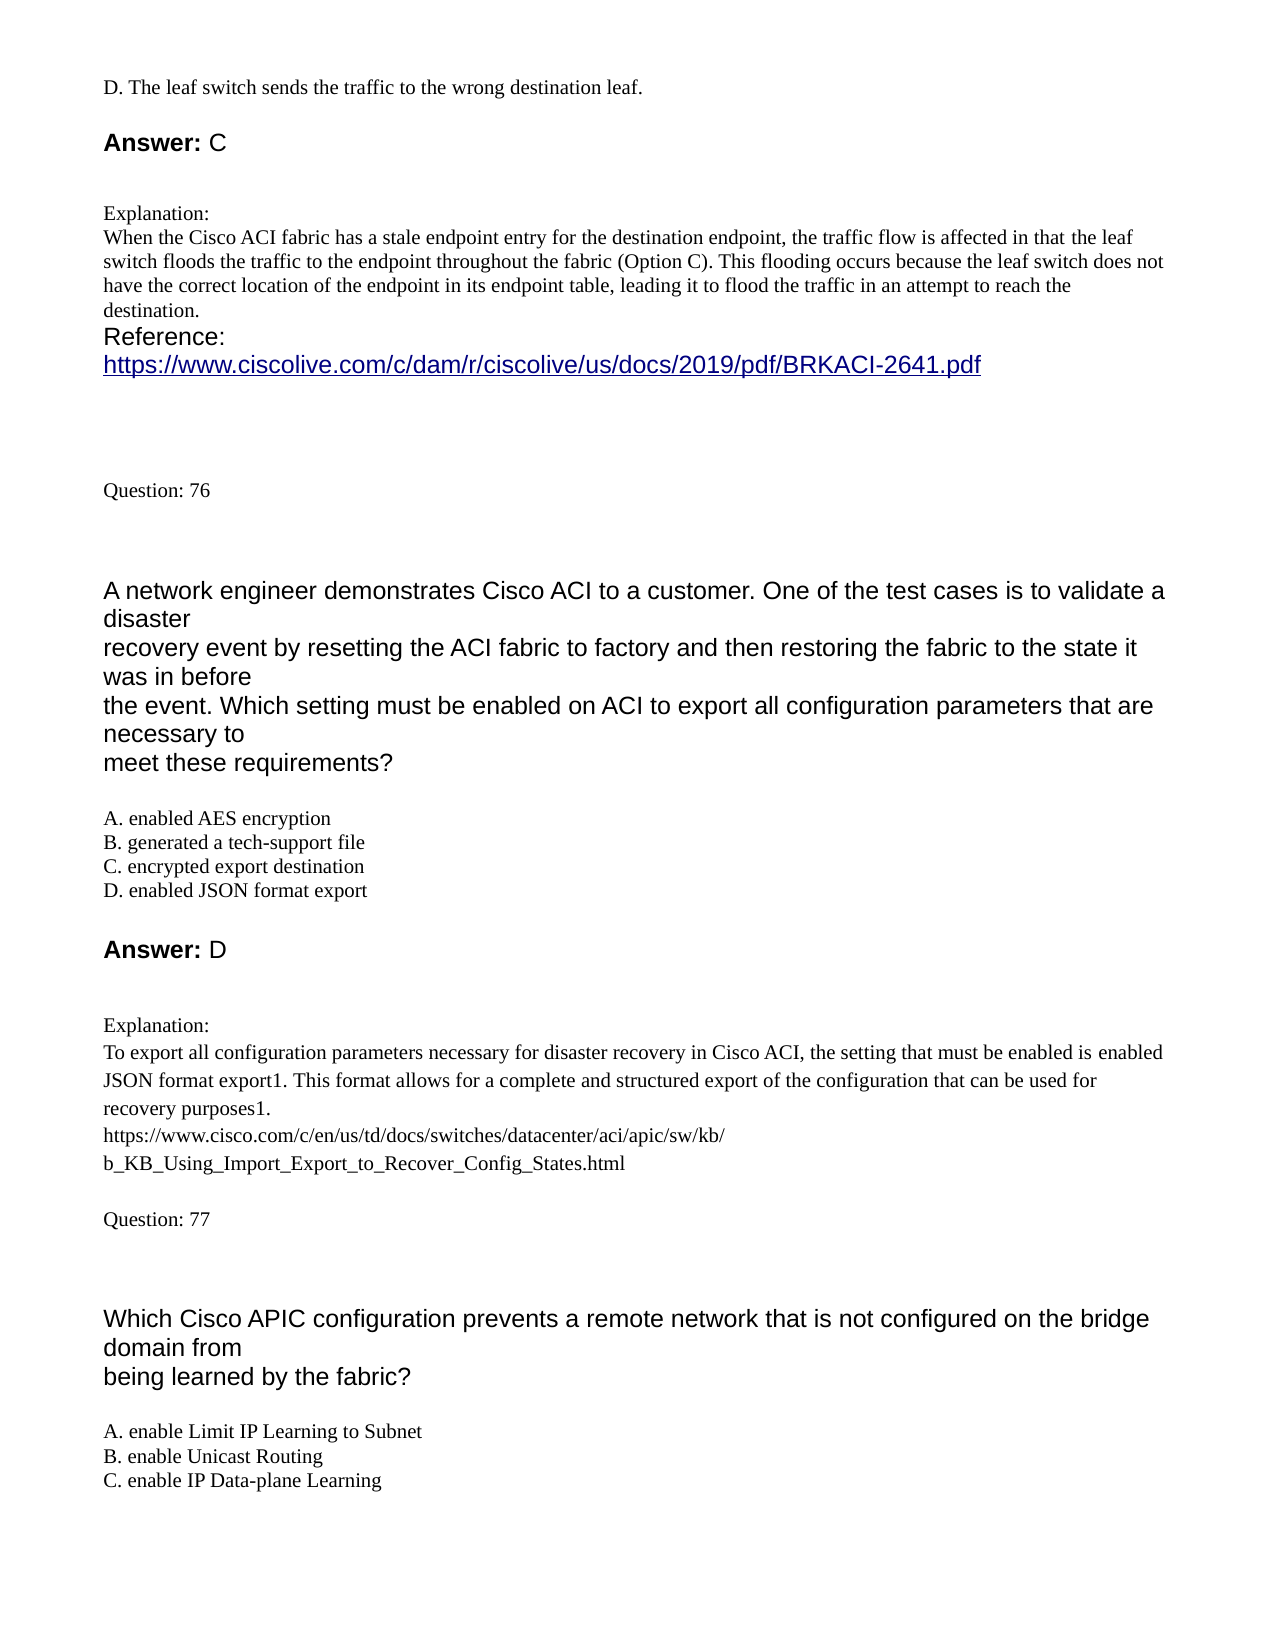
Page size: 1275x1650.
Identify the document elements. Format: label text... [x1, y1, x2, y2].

text A. enable Limit IP Learning to Subnet [103, 1419, 1172, 1443]
text Question: 77 [103, 1207, 1172, 1231]
text Answer: C [103, 128, 1172, 157]
text meet these requirements? [103, 748, 1172, 777]
text C. encrypted export destination [103, 854, 1172, 878]
text Question: 76 [103, 478, 1172, 502]
text https://www.cisco.com/c/en/us/td/docs/switches/datacenter/aci/apic/sw/kb/b_KB_Using_Import_Export_to_Recover_Config_States.html [103, 1123, 1172, 1175]
text Explanation: [103, 1013, 1172, 1037]
text Explanation: [103, 201, 1172, 225]
text D. The leaf switch sends the traffic to the wrong destination leaf. [103, 75, 1172, 99]
text B. enable Unicast Routing [103, 1443, 1172, 1468]
text https://www.ciscolive.com/c/dam/r/ciscolive/us/docs/2019/pdf/BRKACI-2641.pdf [103, 350, 1172, 379]
text A network engineer demonstrates Cisco ACI to a customer. One of the test cases is to validate a disaster [103, 576, 1172, 633]
text When the Cisco ACI fabric has a stale endpoint entry for the destination endpoint, the traffic flow is affected in that the leaf switch floods the traffic to the endpoint throughout the fabric (Option C). This flooding occurs because the leaf switch does not have the correct location of the endpoint in its endpoint table, leading it to flood the traffic in an attempt to reach the destination. [103, 225, 1172, 322]
text the event. Which setting must be enabled on ACI to export all configuration parameters that are necessary to [103, 691, 1172, 748]
text D. enabled JSON format export [103, 878, 1172, 902]
text To export all configuration parameters necessary for disaster recovery in Cisco ACI, the setting that must be enabled is enabled JSON format export1. This format allows for a complete and structured export of the configuration that can be used for recovery purposes1. [103, 1040, 1172, 1119]
text Which Cisco APIC configuration prevents a remote network that is not configured on the bridge domain from [103, 1304, 1172, 1362]
text B. generated a tech-support file [103, 830, 1172, 854]
text Answer: D [103, 935, 1172, 964]
text Reference: [103, 322, 1172, 350]
text recovery event by resetting the ACI fabric to factory and then restoring the fabric to the state it was in before [103, 633, 1172, 691]
text A. enabled AES encryption [103, 806, 1172, 830]
text C. enable IP Data-plane Learning [103, 1468, 1172, 1492]
text being learned by the fabric? [103, 1362, 1172, 1391]
